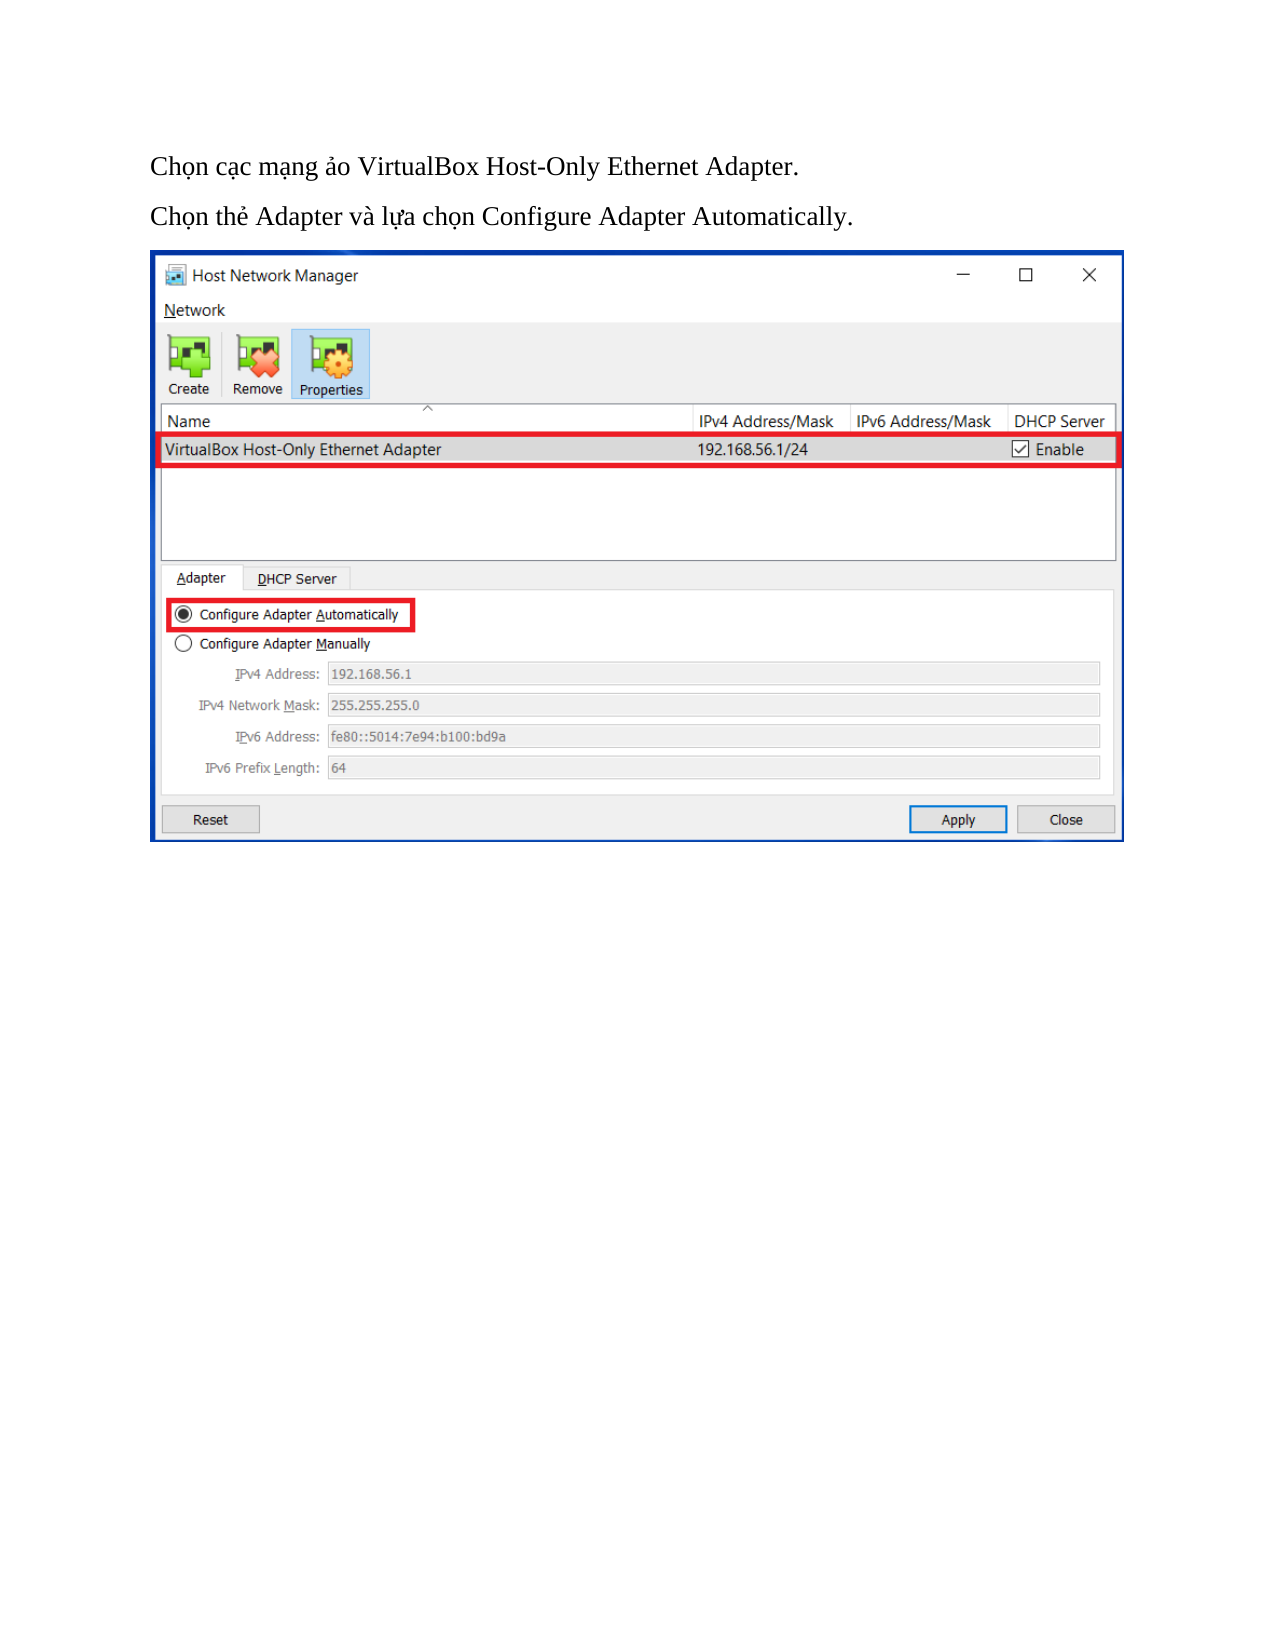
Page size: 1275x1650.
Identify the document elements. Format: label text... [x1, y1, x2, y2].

text Chọn thẻ Adapter và lựa chọn Configure Adapter Automatically. [150, 200, 1125, 231]
picture [150, 250, 1124, 842]
text Chọn cạc mạng ảo VirtualBox Host-Only Ethernet Adapter. [150, 150, 1125, 181]
